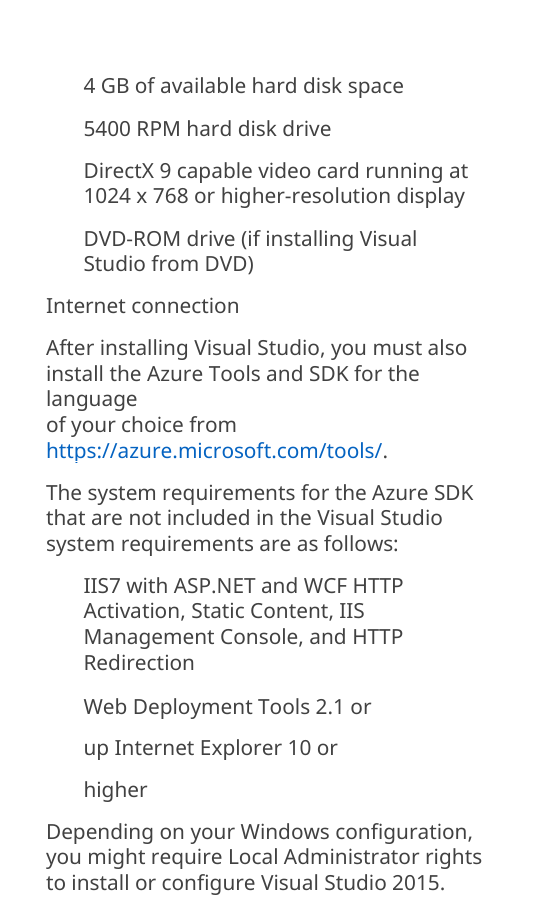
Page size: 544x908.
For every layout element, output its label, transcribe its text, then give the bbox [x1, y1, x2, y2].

text The system requirements for the Azure SDK that are not included in the Visual Studio system requirements are as follows: [46, 480, 487, 558]
text of your choice from [46, 412, 497, 437]
text DirectX 9 capable video card running at 1024 x 768 or higher-resolution display [83, 157, 497, 210]
text install the Azure Tools and SDK for the language [46, 361, 497, 412]
text After installing Visual Studio, you must also [46, 333, 497, 361]
text 5400 RPM hard disk drive [83, 114, 497, 142]
text 4 GB of available hard disk space [83, 71, 497, 99]
text IIS7 with ASP.NET and WCF HTTP Activation, Static Content, IIS Management Console, and HTTP Redirection [83, 573, 489, 677]
text https://azure.microsoft.com/tools/. [46, 437, 497, 464]
text Depending on your Windows configuration, you might require Local Administrator rights to install or configure Visual Studio 2015. [46, 819, 487, 897]
text DVD-ROM drive (if installing Visual Studio from DVD) [83, 225, 468, 278]
text Web Deployment Tools 2.1 or up Internet Explorer 10 or higher [83, 692, 387, 803]
text Internet connection [46, 292, 497, 320]
